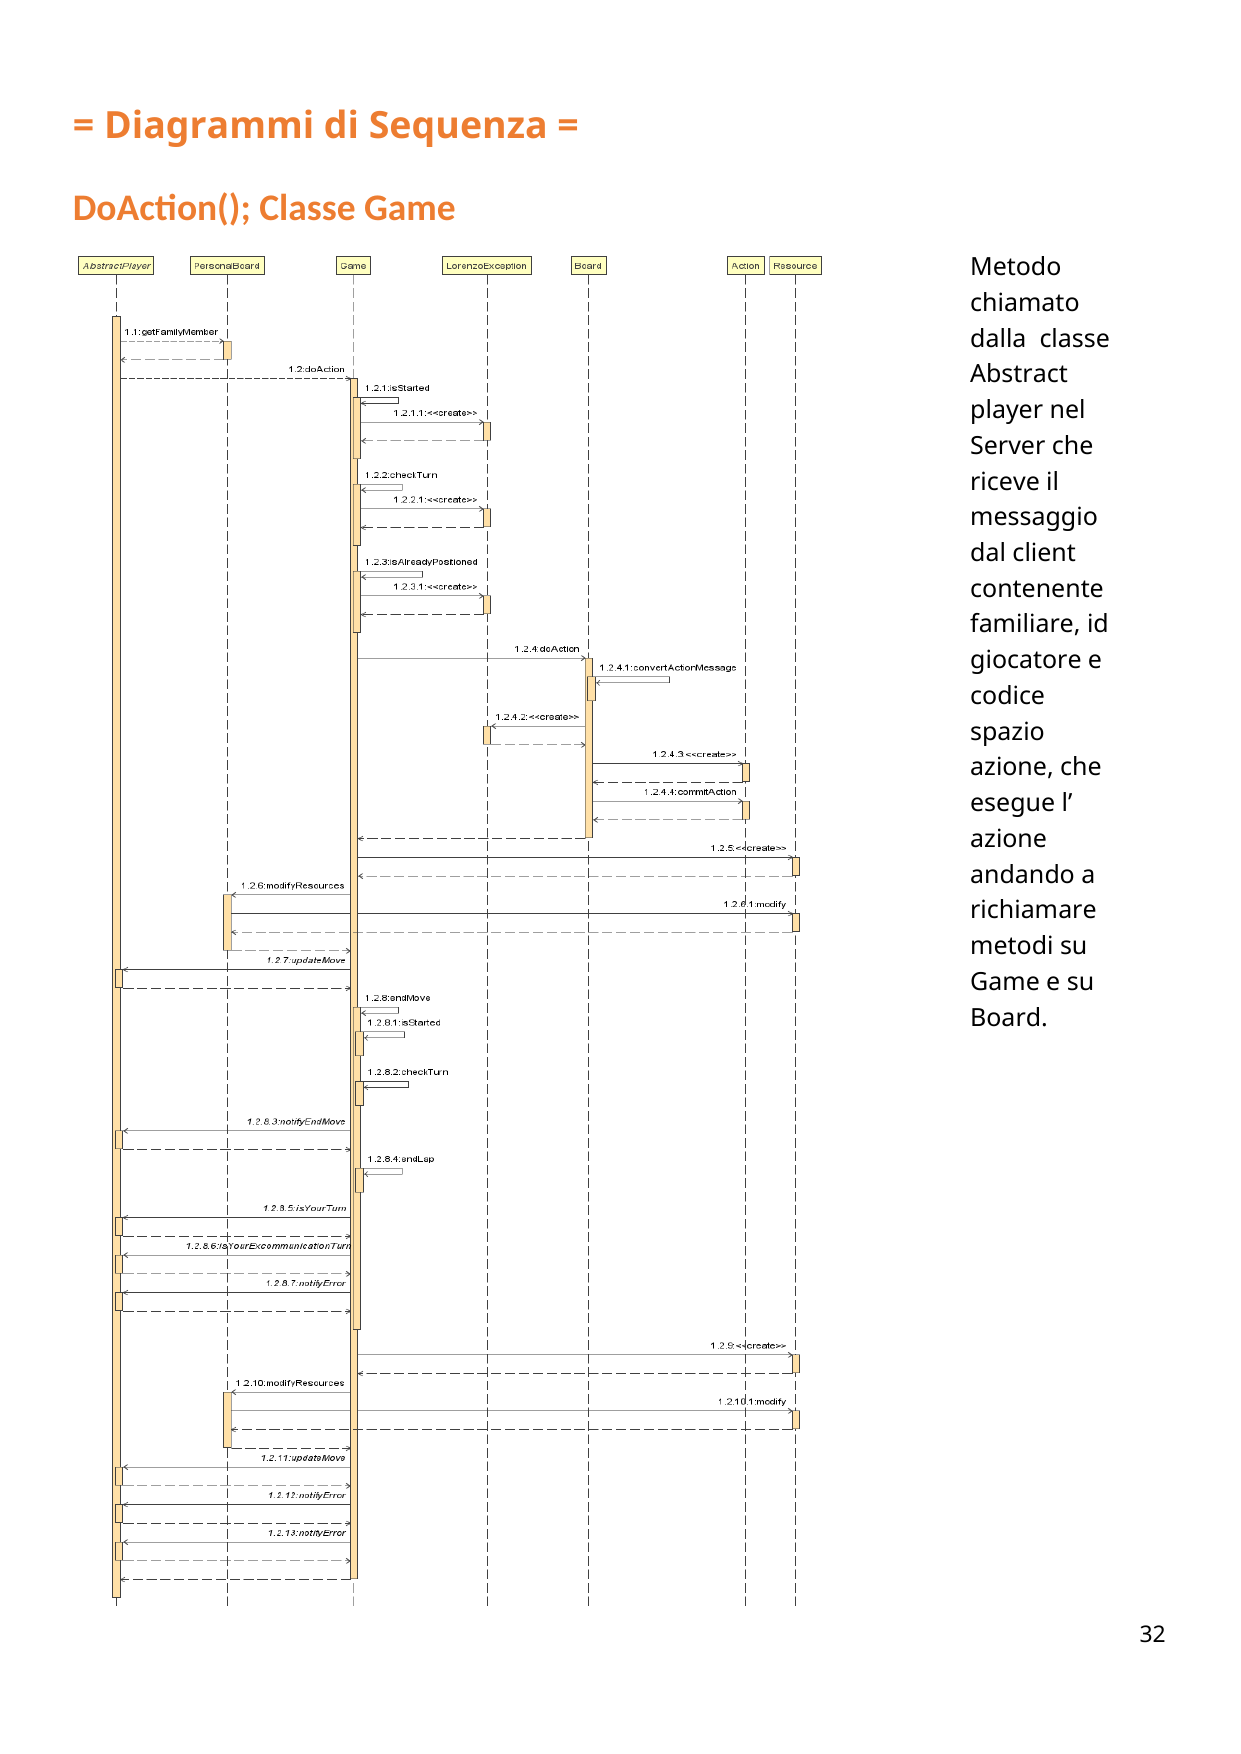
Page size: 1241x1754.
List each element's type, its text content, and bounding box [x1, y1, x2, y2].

picture [73, 252, 876, 1609]
text DoAction(); Classe Game [73, 184, 1111, 230]
text = Diagrammi di Sequenza = [73, 98, 1111, 149]
list Metodo chiamato dalla classe Abstract player nel Server che riceve il messaggio dal client contenente familiare, id giocatore e codice spazio azione, che esegue l’ azione andando a richiamare metodi su Game e su Board. [148, 249, 1111, 1033]
